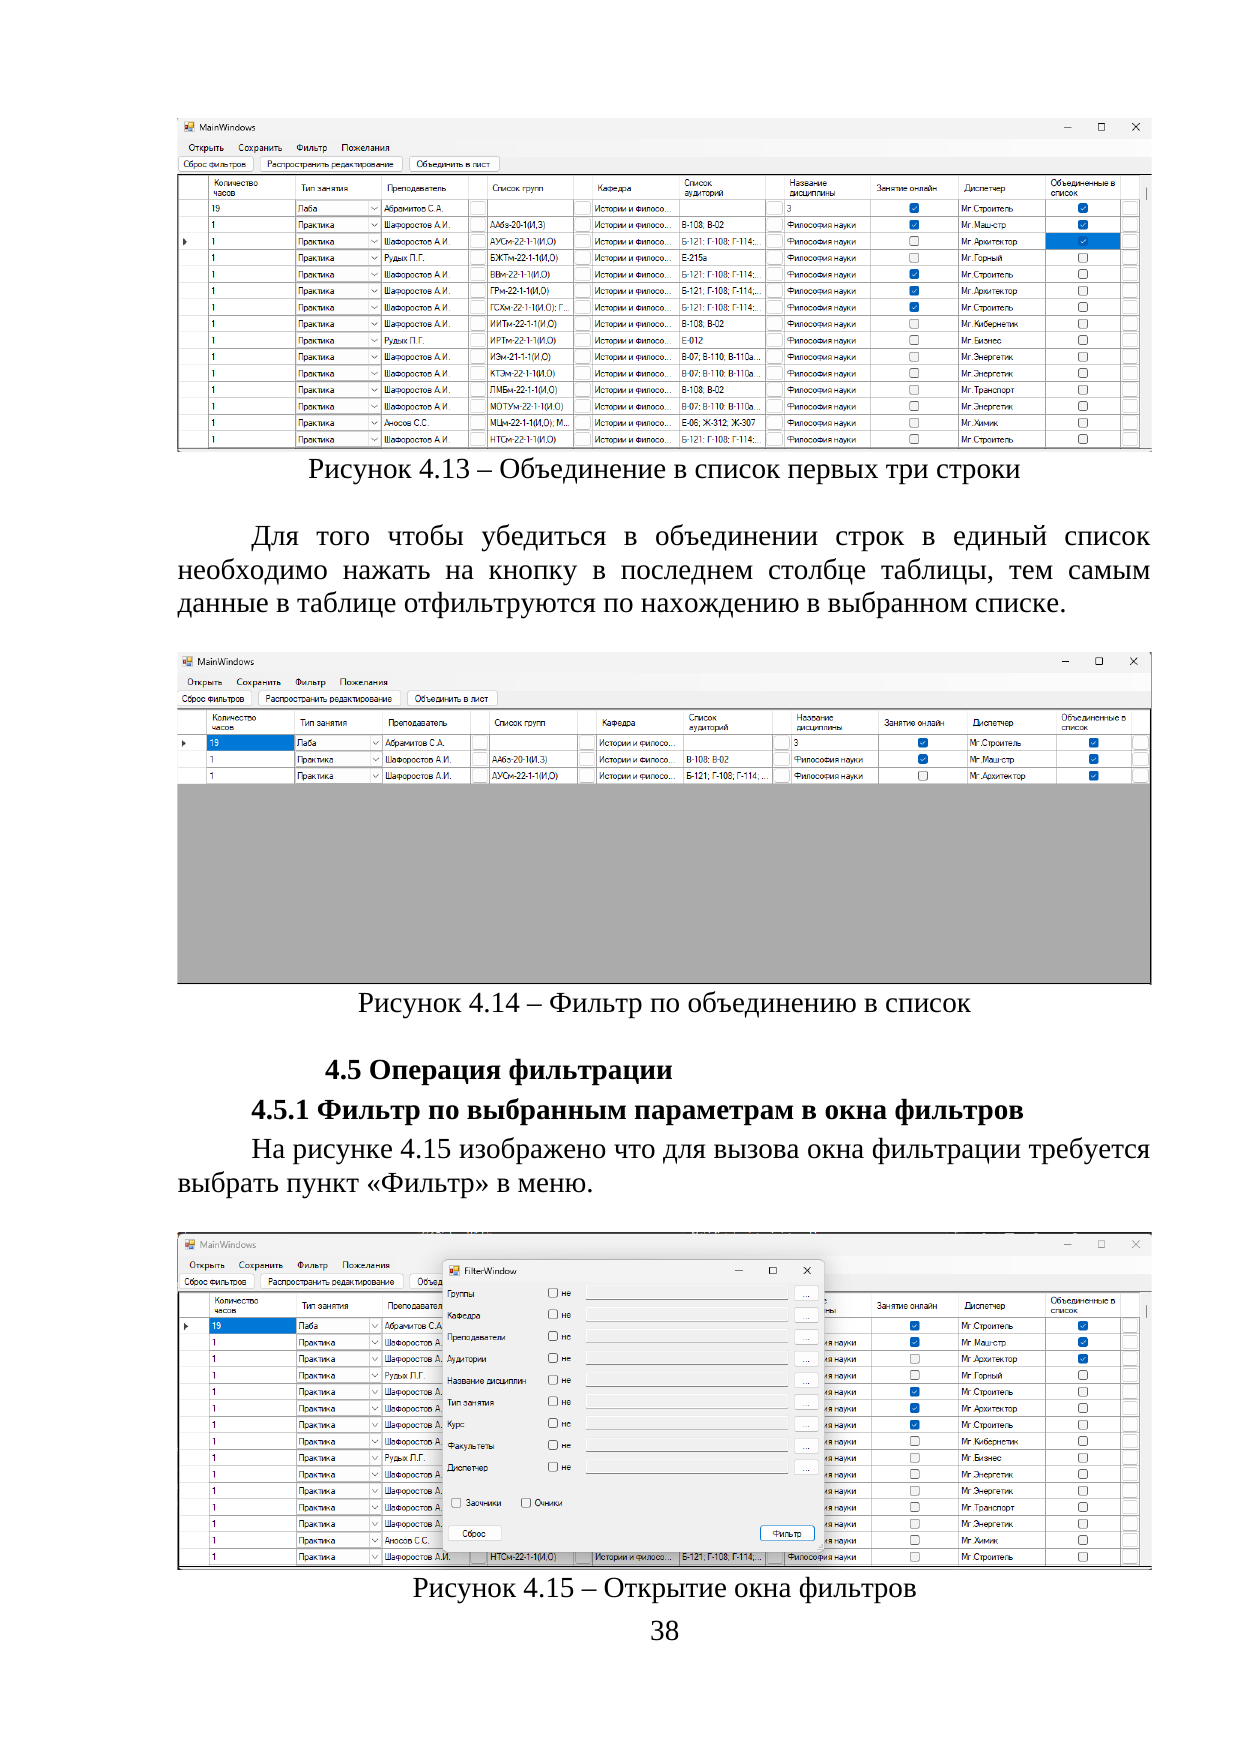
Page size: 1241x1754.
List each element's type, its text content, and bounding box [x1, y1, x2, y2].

picture [177, 1232, 1152, 1570]
subtitle Фильтр по выбранным параметрам в окна фильтров [251, 1092, 1152, 1125]
subtitle Операция фильтрации [251, 1052, 1152, 1086]
text Рисунок 4.13 – Объединение в список первых три строки [177, 452, 1152, 485]
text На рисунке 4.15 изображено что для вызова окна фильтрации требуется выбрать пункт «Фильтр» в меню. [177, 1132, 1152, 1199]
text Рисунок 4.14 – Фильтр по объединению в список [177, 985, 1152, 1018]
text Для того чтобы убедиться в объединении строк в единый список необходимо нажать на кнопку в последнем столбце таблицы, тем самым данные в таблице отфильтруются по нахождению в выбранном списке. [177, 518, 1152, 619]
picture [177, 652, 1152, 985]
text Рисунок 4.15 – Открытие окна фильтров [177, 1570, 1152, 1603]
picture [177, 118, 1152, 452]
